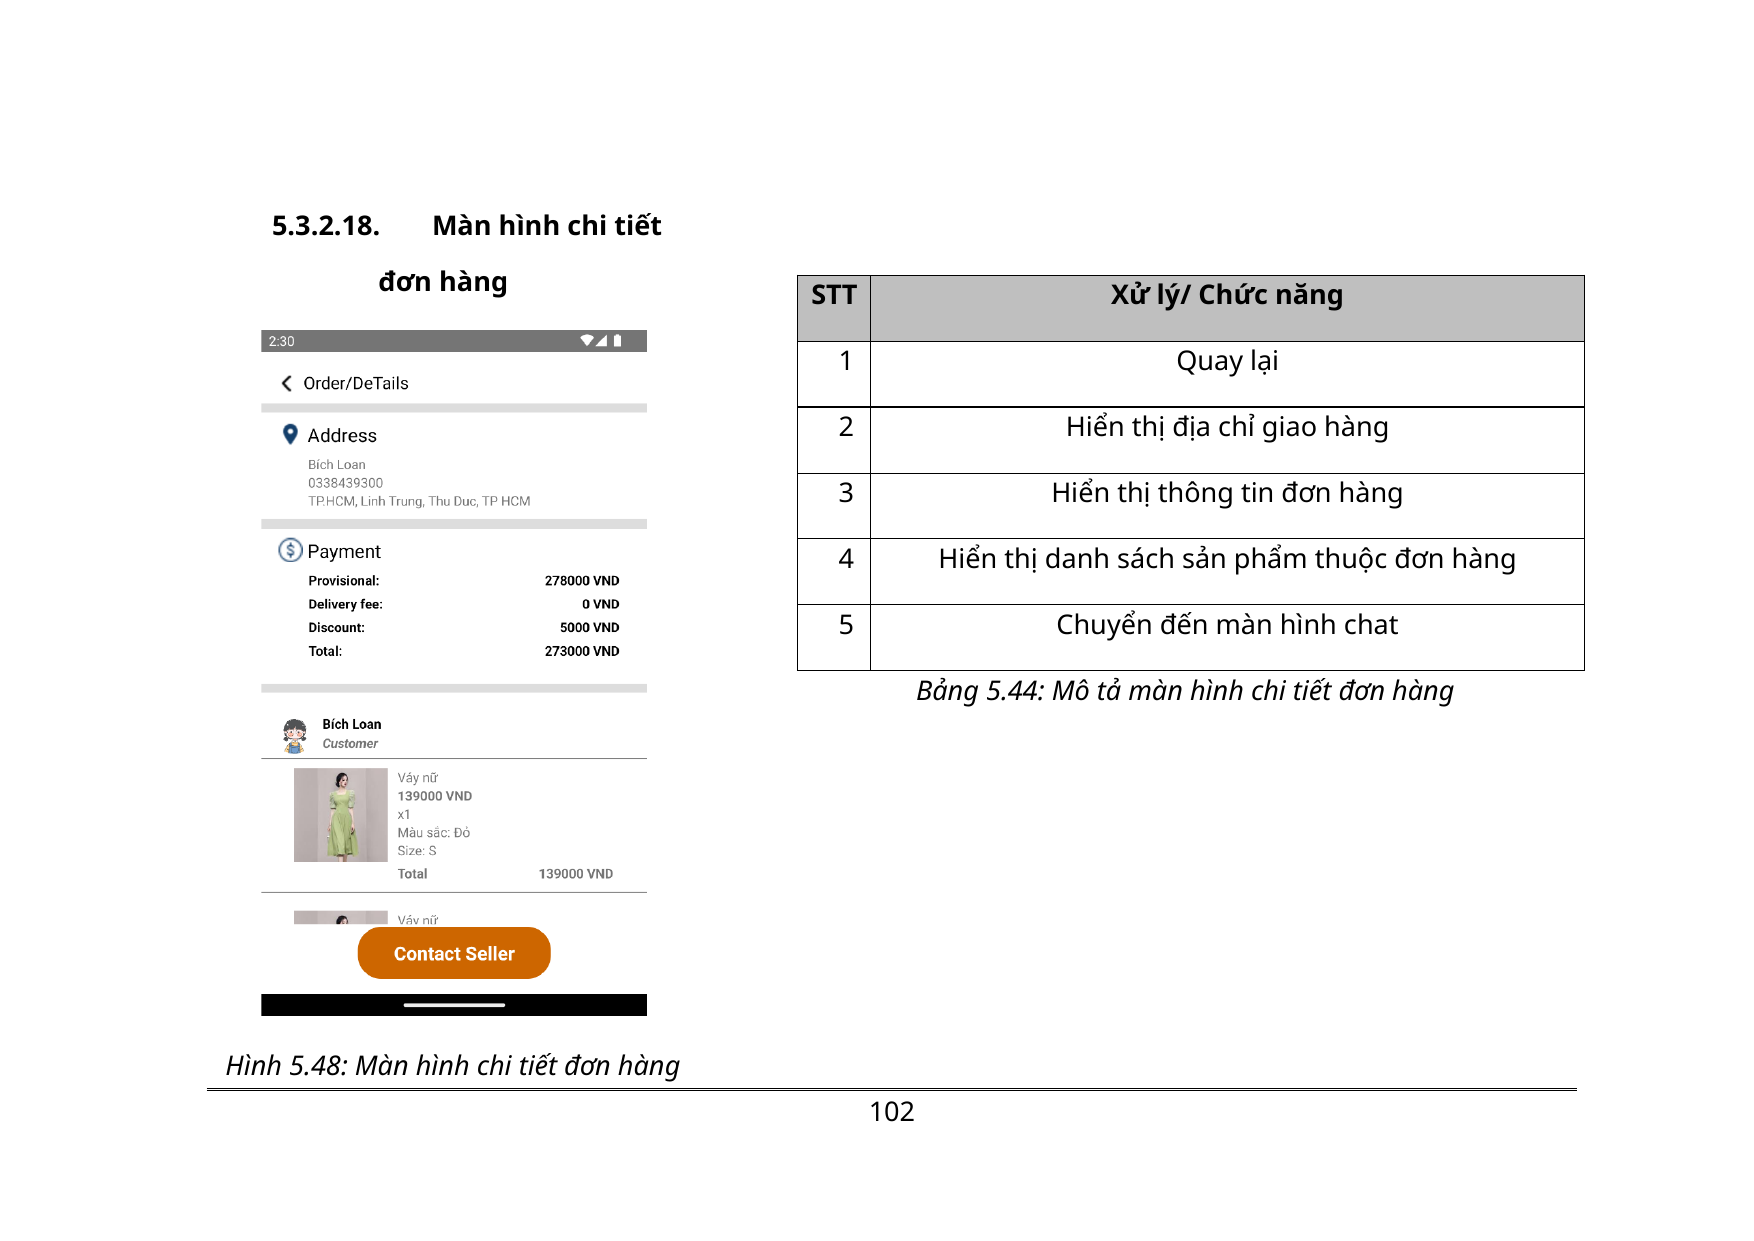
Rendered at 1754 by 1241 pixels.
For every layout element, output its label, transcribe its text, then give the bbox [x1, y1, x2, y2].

table_cell [798, 474, 870, 538]
table_cell Hiển thị thông tin đơn hàng [871, 474, 1584, 538]
subtitle Màn hình chi tiết đơn hàng [272, 207, 702, 299]
table_cell [798, 539, 870, 604]
table_cell Chuyển đến màn hình chat [871, 605, 1584, 670]
table_cell [798, 342, 870, 406]
table_cell [798, 605, 870, 670]
picture [261, 330, 647, 1016]
table_cell [798, 408, 870, 472]
table_cell Hiển thị danh sách sản phẩm thuộc đơn hàng [871, 539, 1584, 604]
table_header STT [798, 276, 870, 341]
table_cell Hiển thị địa chỉ giao hàng [871, 408, 1584, 472]
table_header Xử lý/ Chức năng [871, 276, 1584, 341]
table_cell Quay lại [871, 342, 1584, 406]
